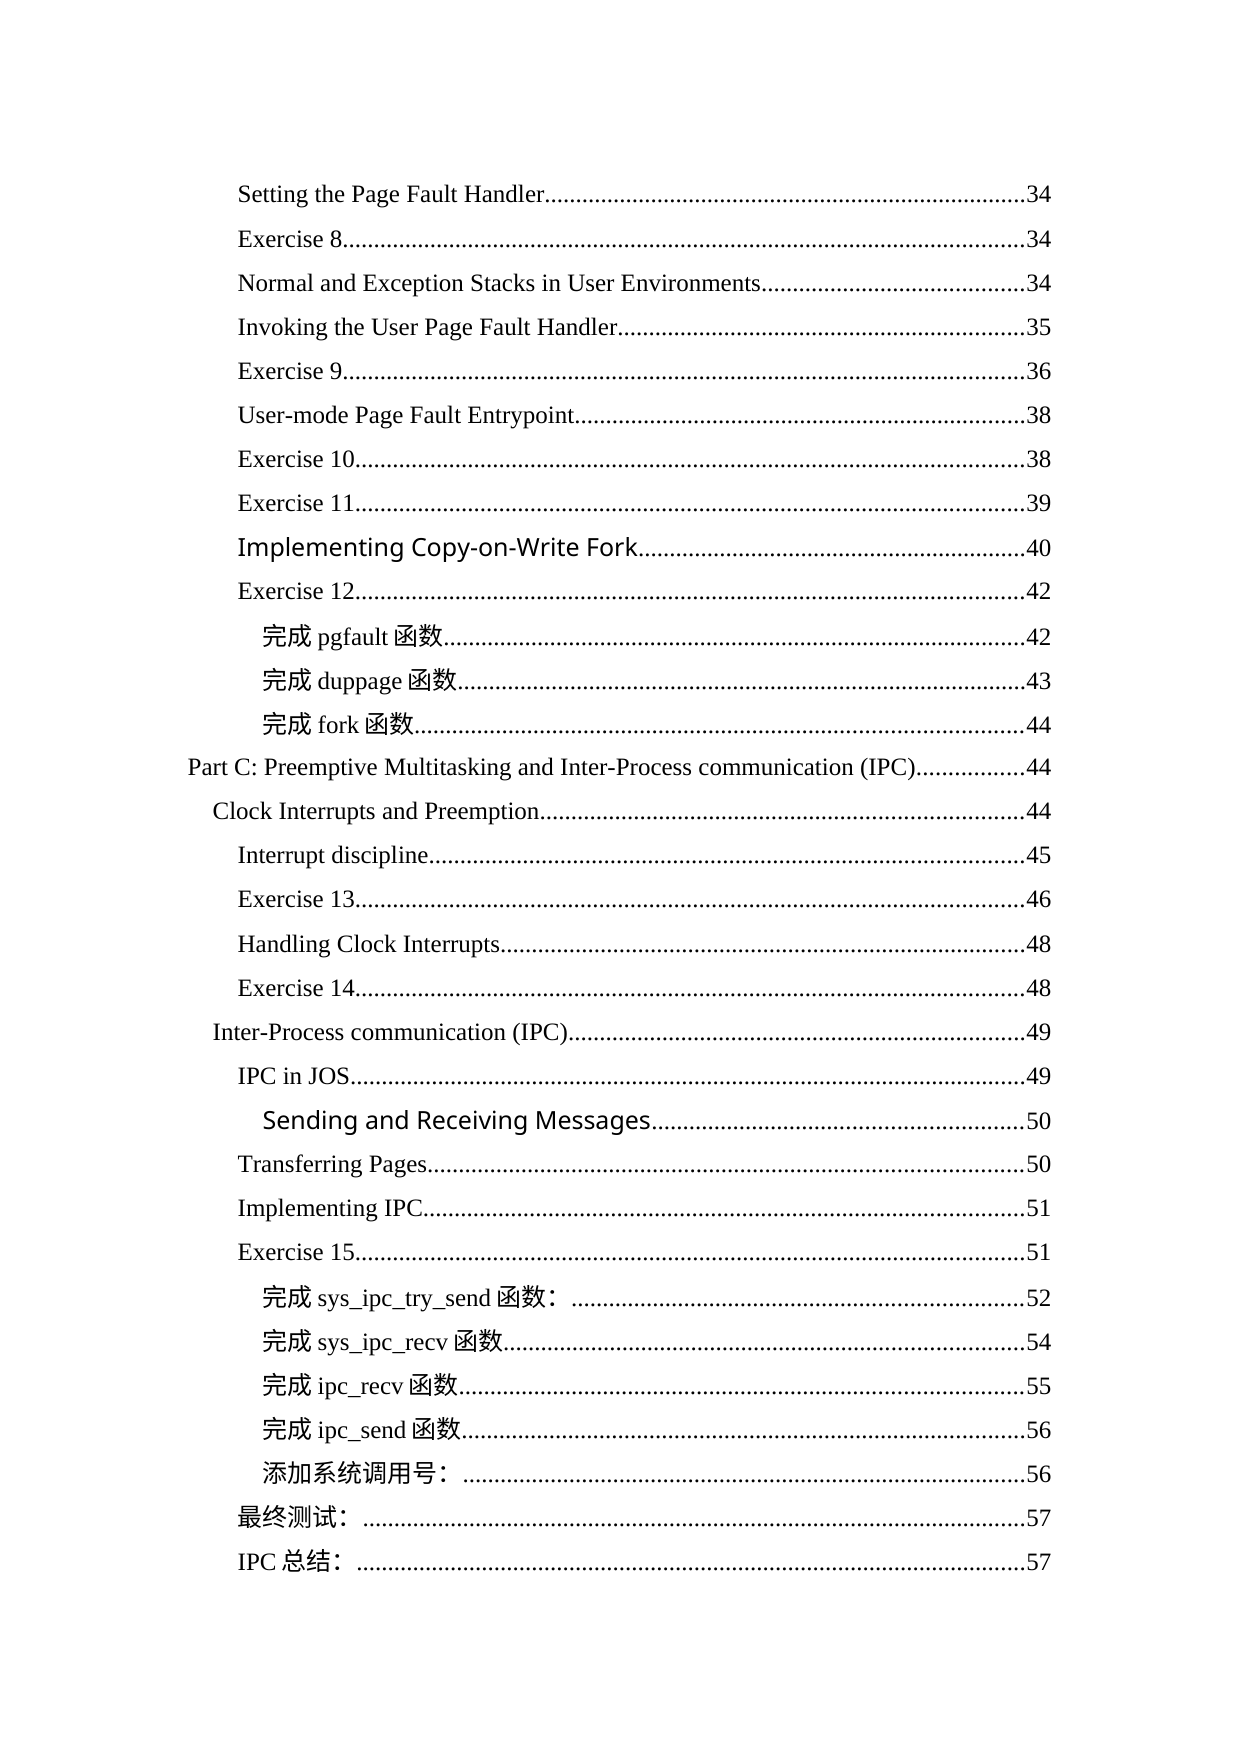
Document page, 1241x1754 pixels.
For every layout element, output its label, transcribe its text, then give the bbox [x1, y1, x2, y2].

text Inter-Process communication (IPC) 49 [212, 1009, 1053, 1053]
text 完成sys_ipc_recv函数 54 [262, 1318, 1053, 1362]
text 完成ipc_send函数 56 [262, 1406, 1053, 1450]
text Exercise 14 48 [237, 965, 1053, 1009]
text 完成ipc_recv函数 55 [262, 1362, 1053, 1406]
text IPC总结： 57 [237, 1538, 1053, 1582]
text 完成pgfault函数 42 [262, 613, 1053, 657]
text 完成sys_ipc_try_send函数： 52 [262, 1273, 1053, 1318]
text Exercise 13 46 [237, 877, 1053, 921]
text User-mode Page Fault Entrypoint 38 [237, 392, 1053, 436]
text Exercise 10 38 [237, 436, 1053, 480]
text Clock Interrupts and Preemption 44 [212, 789, 1053, 833]
text Exercise 11 39 [237, 480, 1053, 524]
text Invoking the User Page Fault Handler 35 [237, 304, 1053, 348]
text Transferring Pages 50 [237, 1141, 1053, 1185]
text Setting the Page Fault Handler 34 [237, 172, 1053, 216]
text 完成fork函数 44 [262, 701, 1053, 745]
text Sending and Receiving Messages 50 [262, 1097, 1053, 1141]
text Part C: Preemptive Multitasking and Inter-Process communication (IPC) 44 [187, 745, 1053, 789]
text Exercise 8 34 [237, 216, 1053, 260]
text 最终测试： 57 [237, 1494, 1053, 1538]
text Exercise 9 36 [237, 348, 1053, 392]
text Normal and Exception Stacks in User Environments 34 [237, 260, 1053, 304]
text Implementing Copy-on-Write Fork 40 [237, 524, 1053, 568]
text Interrupt discipline 45 [237, 833, 1053, 877]
text Exercise 15 51 [237, 1229, 1053, 1273]
text 完成duppage函数 43 [262, 657, 1053, 701]
text 添加系统调用号： 56 [262, 1450, 1053, 1494]
text Handling Clock Interrupts 48 [237, 921, 1053, 965]
text Implementing IPC 51 [237, 1185, 1053, 1229]
text IPC in JOS 49 [237, 1053, 1053, 1097]
text Exercise 12 42 [237, 568, 1053, 613]
